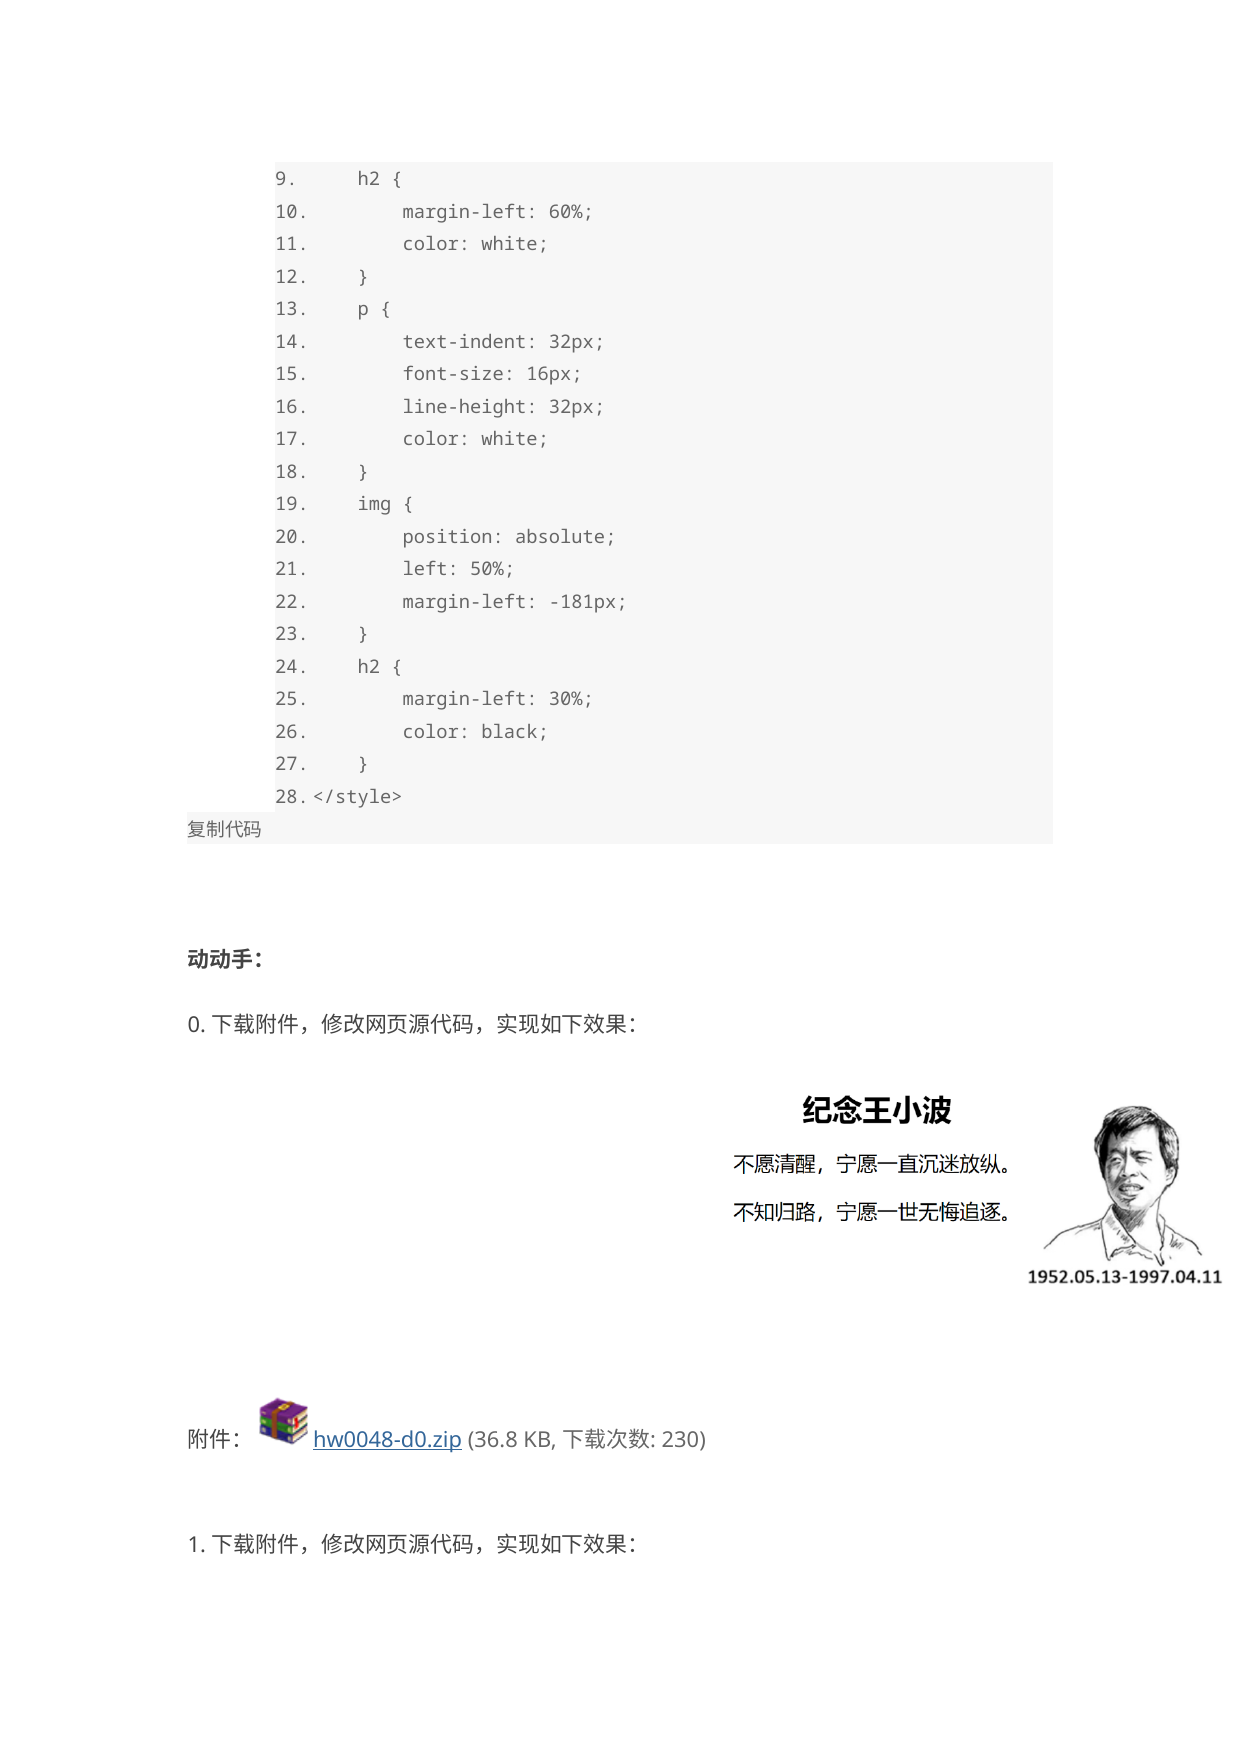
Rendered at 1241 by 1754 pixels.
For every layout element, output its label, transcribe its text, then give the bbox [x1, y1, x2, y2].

picture [258, 1397, 308, 1447]
list line-height: 32px; [275, 389, 1053, 422]
list </style> [275, 779, 1053, 812]
list color: white; [275, 422, 1053, 454]
list left: 50%; [275, 552, 1053, 584]
list img { [275, 487, 1053, 519]
list } [275, 259, 1053, 292]
text y[W.Z"g?%2sXhqu(ILp49>j os-2MA^T0zRIfW=h&vPZguD 动动手：Powered by bbs.fishc.com q(*u|Yy[0Qm7%)gv'S<1AZJOV:c8=s 0. 下载附件，修改网页源代码，实现如下效果：vjUhT O_G~Sb>{XnND4ct0ywWgKdmH6 6yCk&>nt4LXJ}:i]rA,T;W 附件： hw0048-d0.zip (36.8 KB, 下载次数: 230) gDXi>57B'a[TMwp^!?QVfz mJ&w#TD>V|Q4-(WLXG0h:Az]{ 1. 下载附件，修改网页源代码，实现如下效果：CT"K3d}q+ gT,PB+]V#p0eU6-zYolL3>{9R<*Q R~cTr>[u,'_X(!k|z Jpdfb1OF5Zw 附件： hw1543-d1.zip (83.25 KB, 下载次数: 227, 售价: 6 鱼币) E+D)py6J~"}zc.Mq=^s8'WtB [187, 1326, 1053, 1592]
list position: absolute; [275, 519, 1053, 552]
picture [187, 1072, 1241, 1326]
list margin-left: 30%; [275, 682, 1053, 714]
list color: black; [275, 714, 1053, 747]
list } [275, 454, 1053, 487]
list h2 { [275, 649, 1053, 682]
list } [275, 617, 1053, 649]
list color: white; [275, 227, 1053, 259]
list p { [275, 292, 1053, 324]
list } [275, 747, 1053, 779]
text y[W.Z"g?%2sXhqu(ILp49>j os-2MA^T0zRIfW=h&vPZguD 动动手：Powered by bbs.fishc.com q(*u|Yy[0Qm7%)gv'S<1AZJOV:c8=s 0. 下载附件，修改网页源代码，实现如下效果：vjUhT O_G~Sb>{XnND4ct0ywWgKdmH6 6yCk&>nt4LXJ}:i]rA,T;W 附件： hw0048-d0.zip (36.8 KB, 下载次数: 230) gDXi>57B'a[TMwp^!?QVfz mJ&w#TD>V|Q4-(WLXG0h:Az]{ 1. 下载附件，修改网页源代码，实现如下效果：CT"K3d}q+ gT,PB+]V#p0eU6-zYolL3>{9R<*Q R~cTr>[u,'_X(!k|z Jpdfb1OF5Zw 附件： hw1543-d1.zip (83.25 KB, 下载次数: 227, 售价: 6 鱼币) E+D)py6J~"}zc.Mq=^s8'WtB [187, 844, 1053, 1072]
list font-size: 16px; [275, 357, 1053, 389]
list margin-left: -181px; [275, 584, 1053, 617]
text 复制代码 [187, 812, 1053, 844]
list h2 { [275, 162, 1053, 194]
list text-indent: 32px; [275, 324, 1053, 357]
list margin-left: 60%; [275, 194, 1053, 227]
